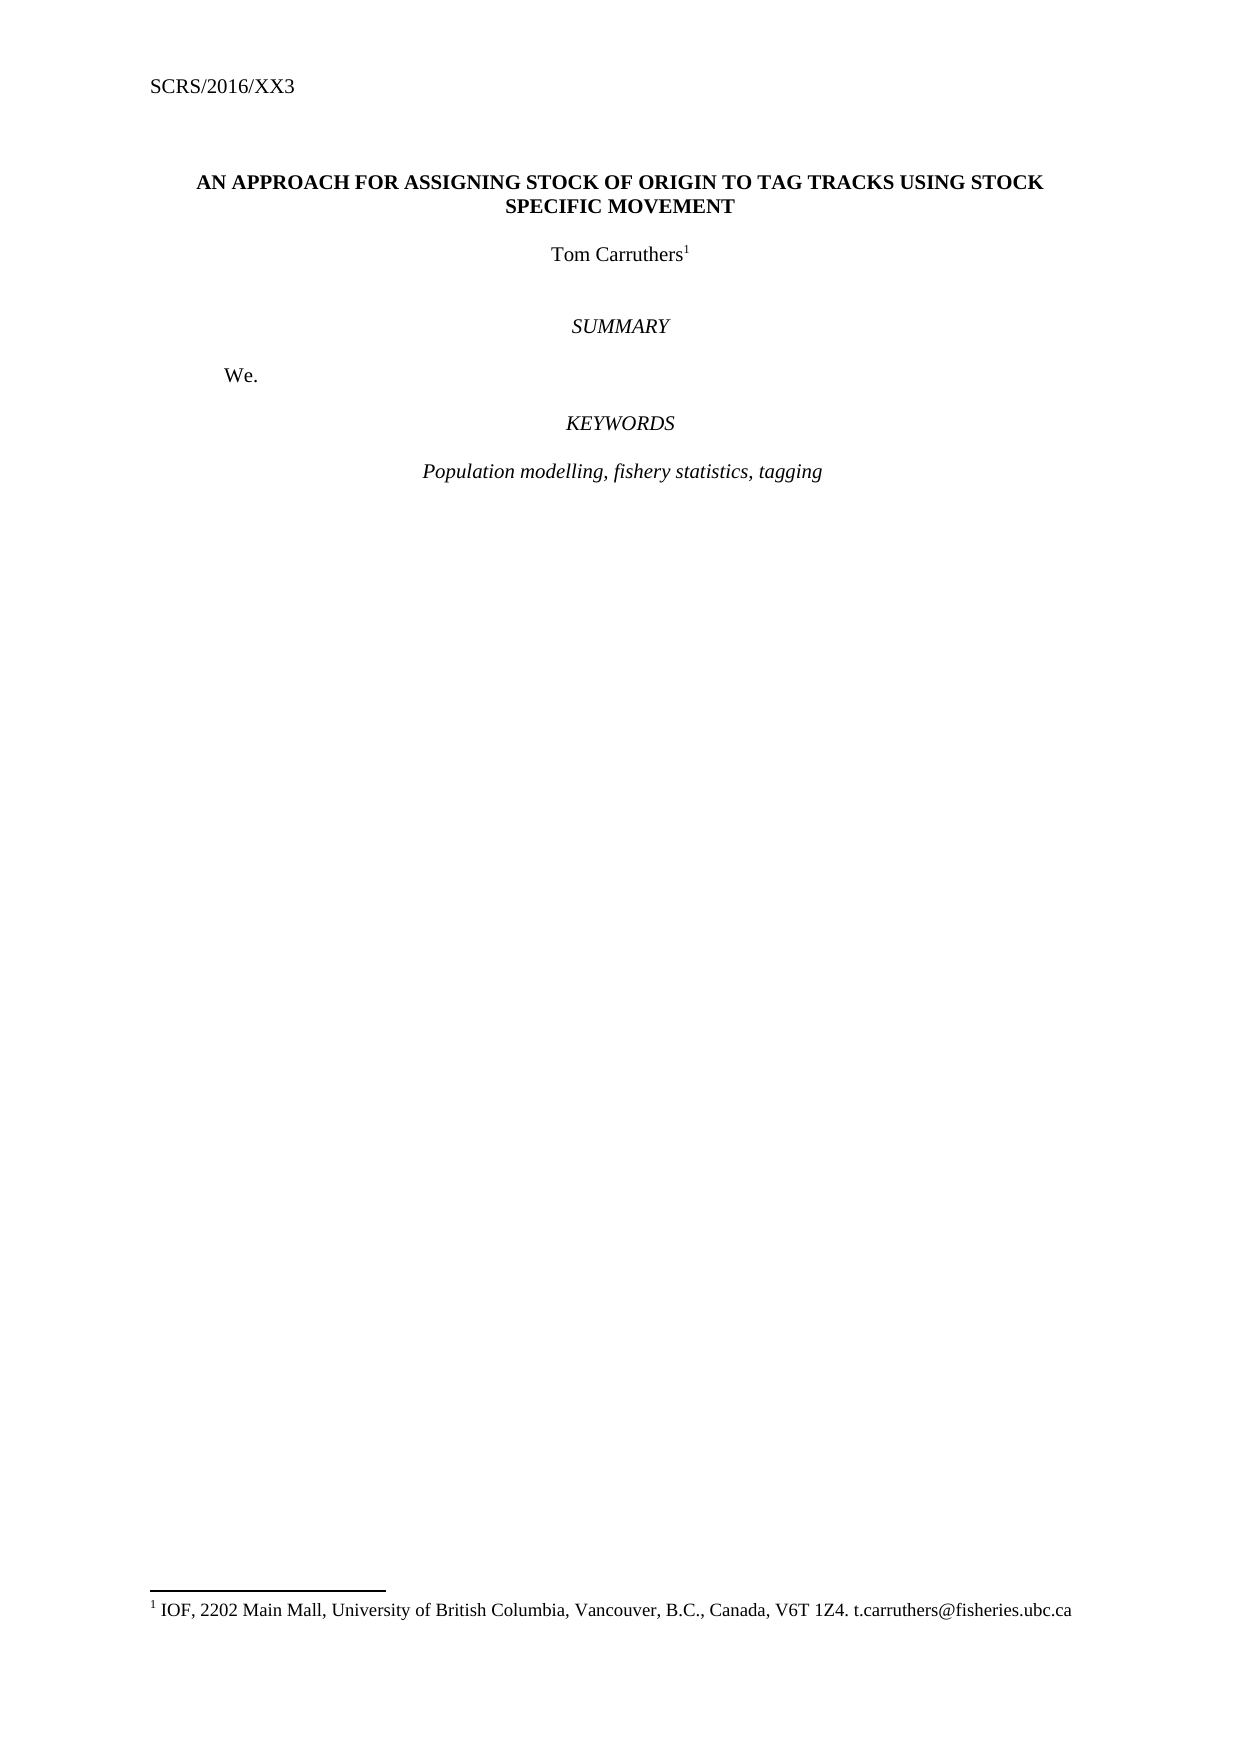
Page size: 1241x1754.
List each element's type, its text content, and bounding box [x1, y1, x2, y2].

text An approach for assigning stock of origin to tag TRACKS USING stock specific movement [150, 170, 1090, 218]
text We. [224, 363, 1021, 387]
text Population modelling, fishery statistics, tagging [224, 459, 1021, 483]
text SUMMARY [150, 314, 1090, 338]
text Tom Carruthers [150, 242, 1090, 266]
text KEYWORDS [150, 411, 1090, 435]
